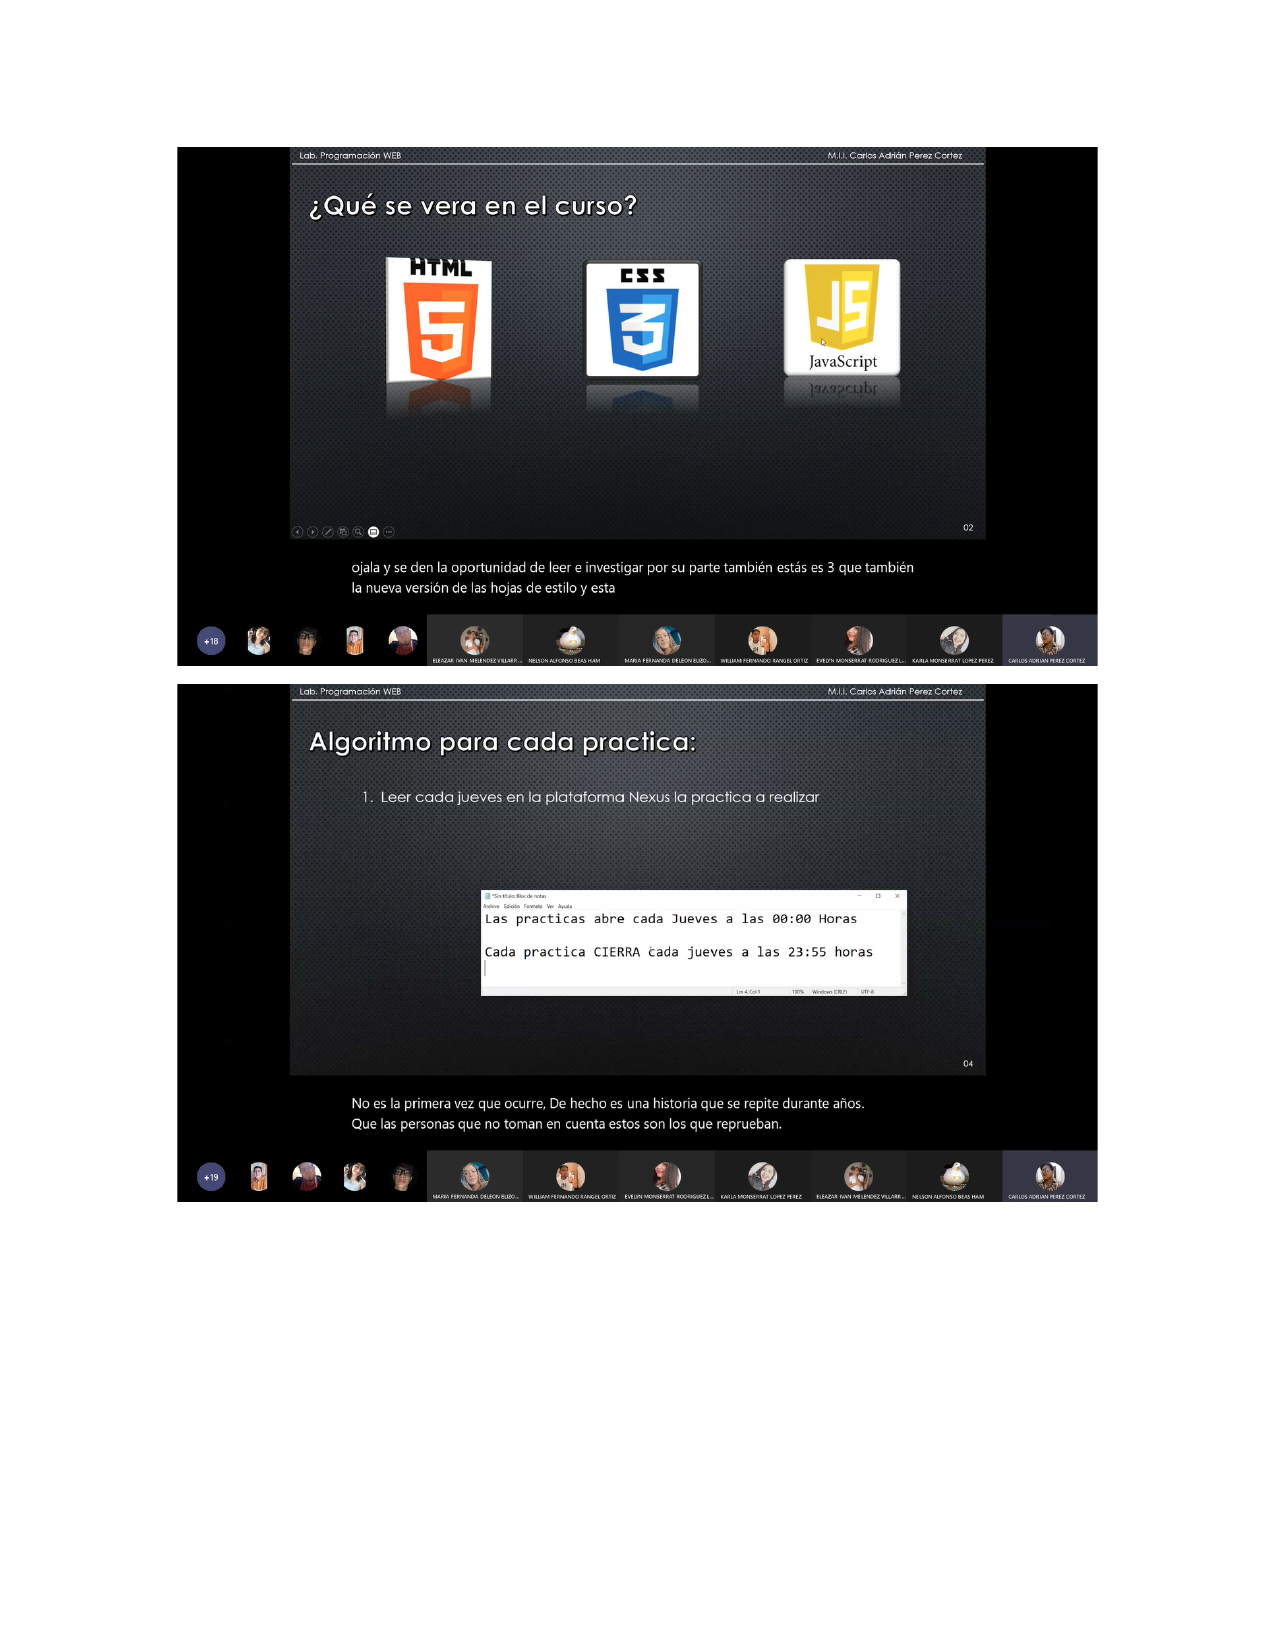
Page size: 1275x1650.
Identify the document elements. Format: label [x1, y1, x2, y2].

picture [177, 684, 1098, 1202]
picture [177, 147, 1098, 666]
